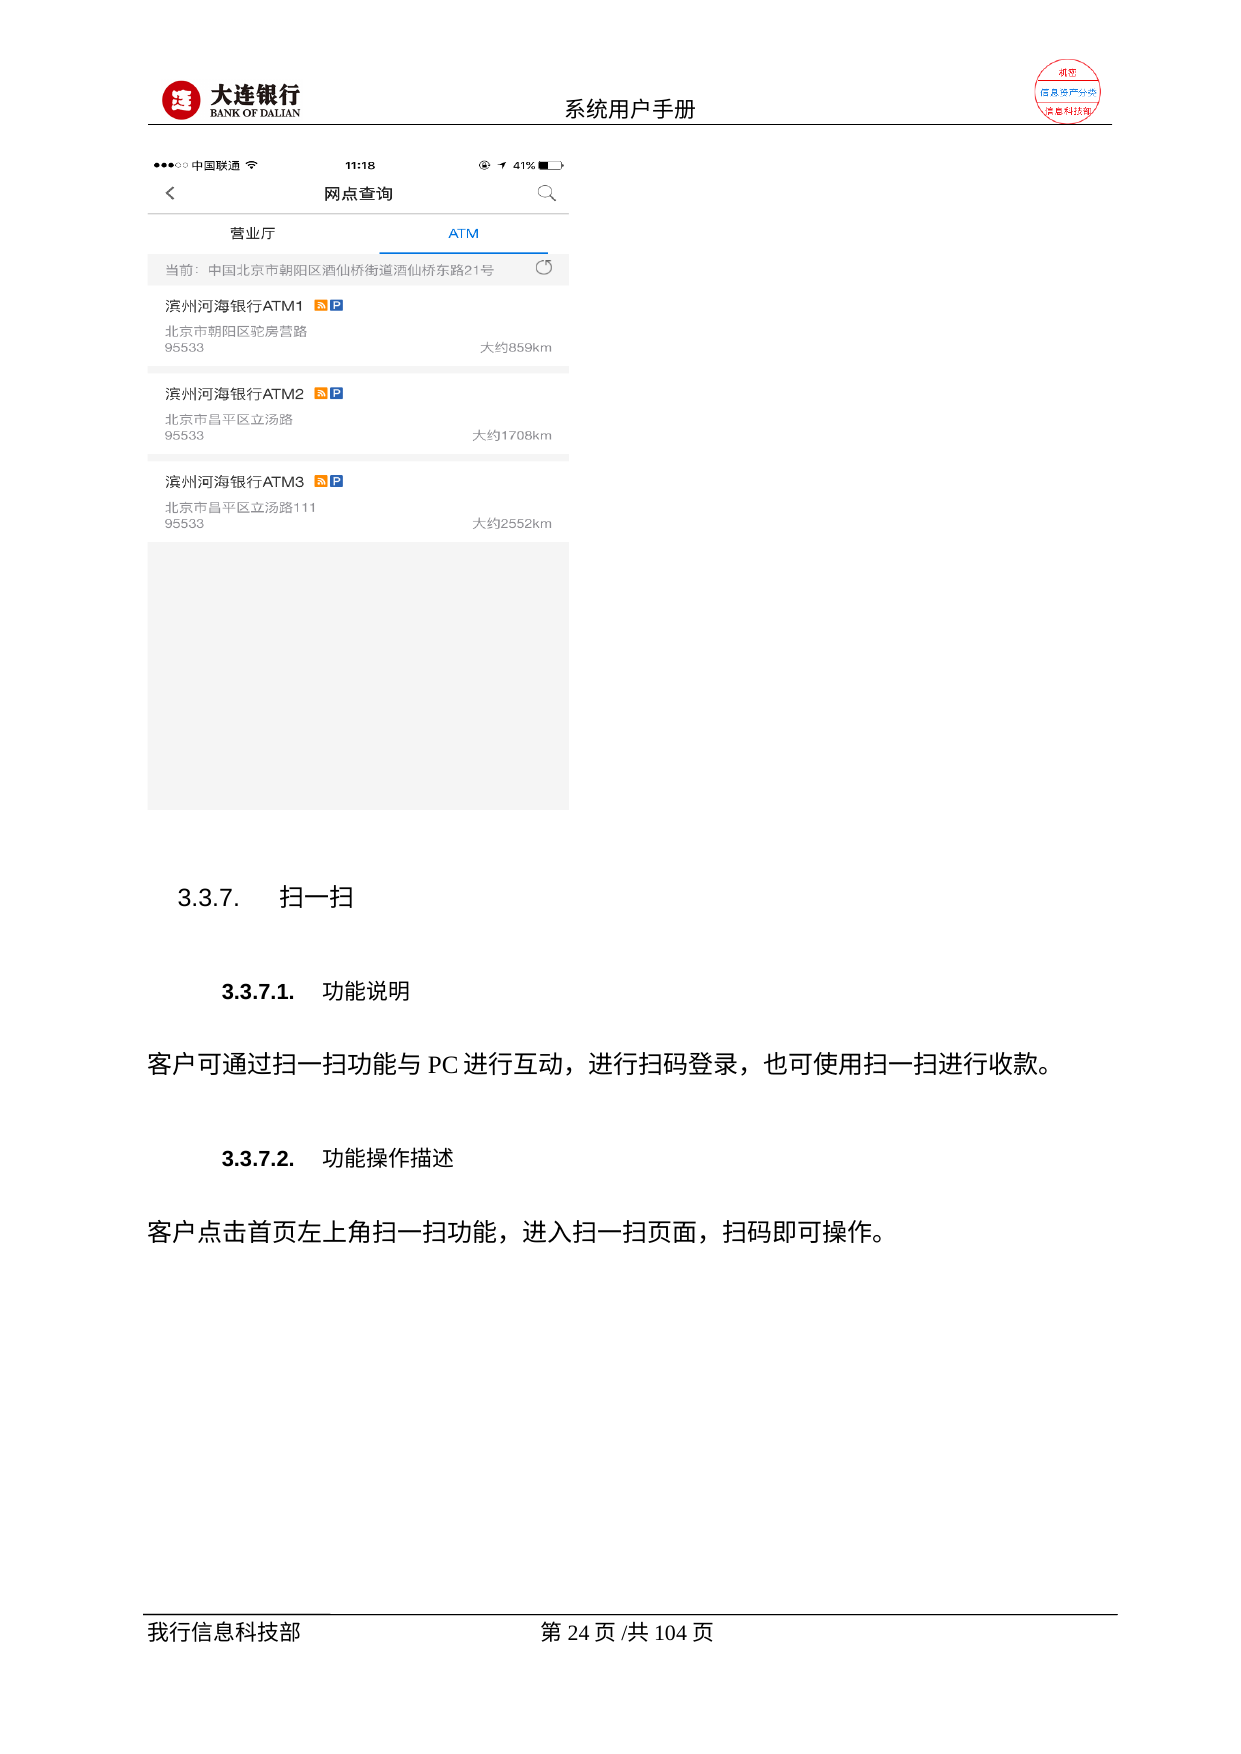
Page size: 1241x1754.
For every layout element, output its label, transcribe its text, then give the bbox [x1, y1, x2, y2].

picture [147, 156, 569, 810]
picture [161, 79, 304, 121]
subtitle 功能操作描述 [222, 1140, 1112, 1174]
picture [1026, 51, 1108, 124]
text 客户可通过扫一扫功能与PC进行互动，进行扫码登录，也可使用扫一扫进行收款。 [148, 1029, 1112, 1097]
picture [1026, 125, 1108, 131]
text 客户点击首页左上角扫一扫功能，进入扫一扫页面，扫码即可操作。 [148, 1196, 1112, 1264]
subtitle 功能说明 [222, 973, 1112, 1007]
subtitle 扫一扫 [177, 862, 1112, 930]
